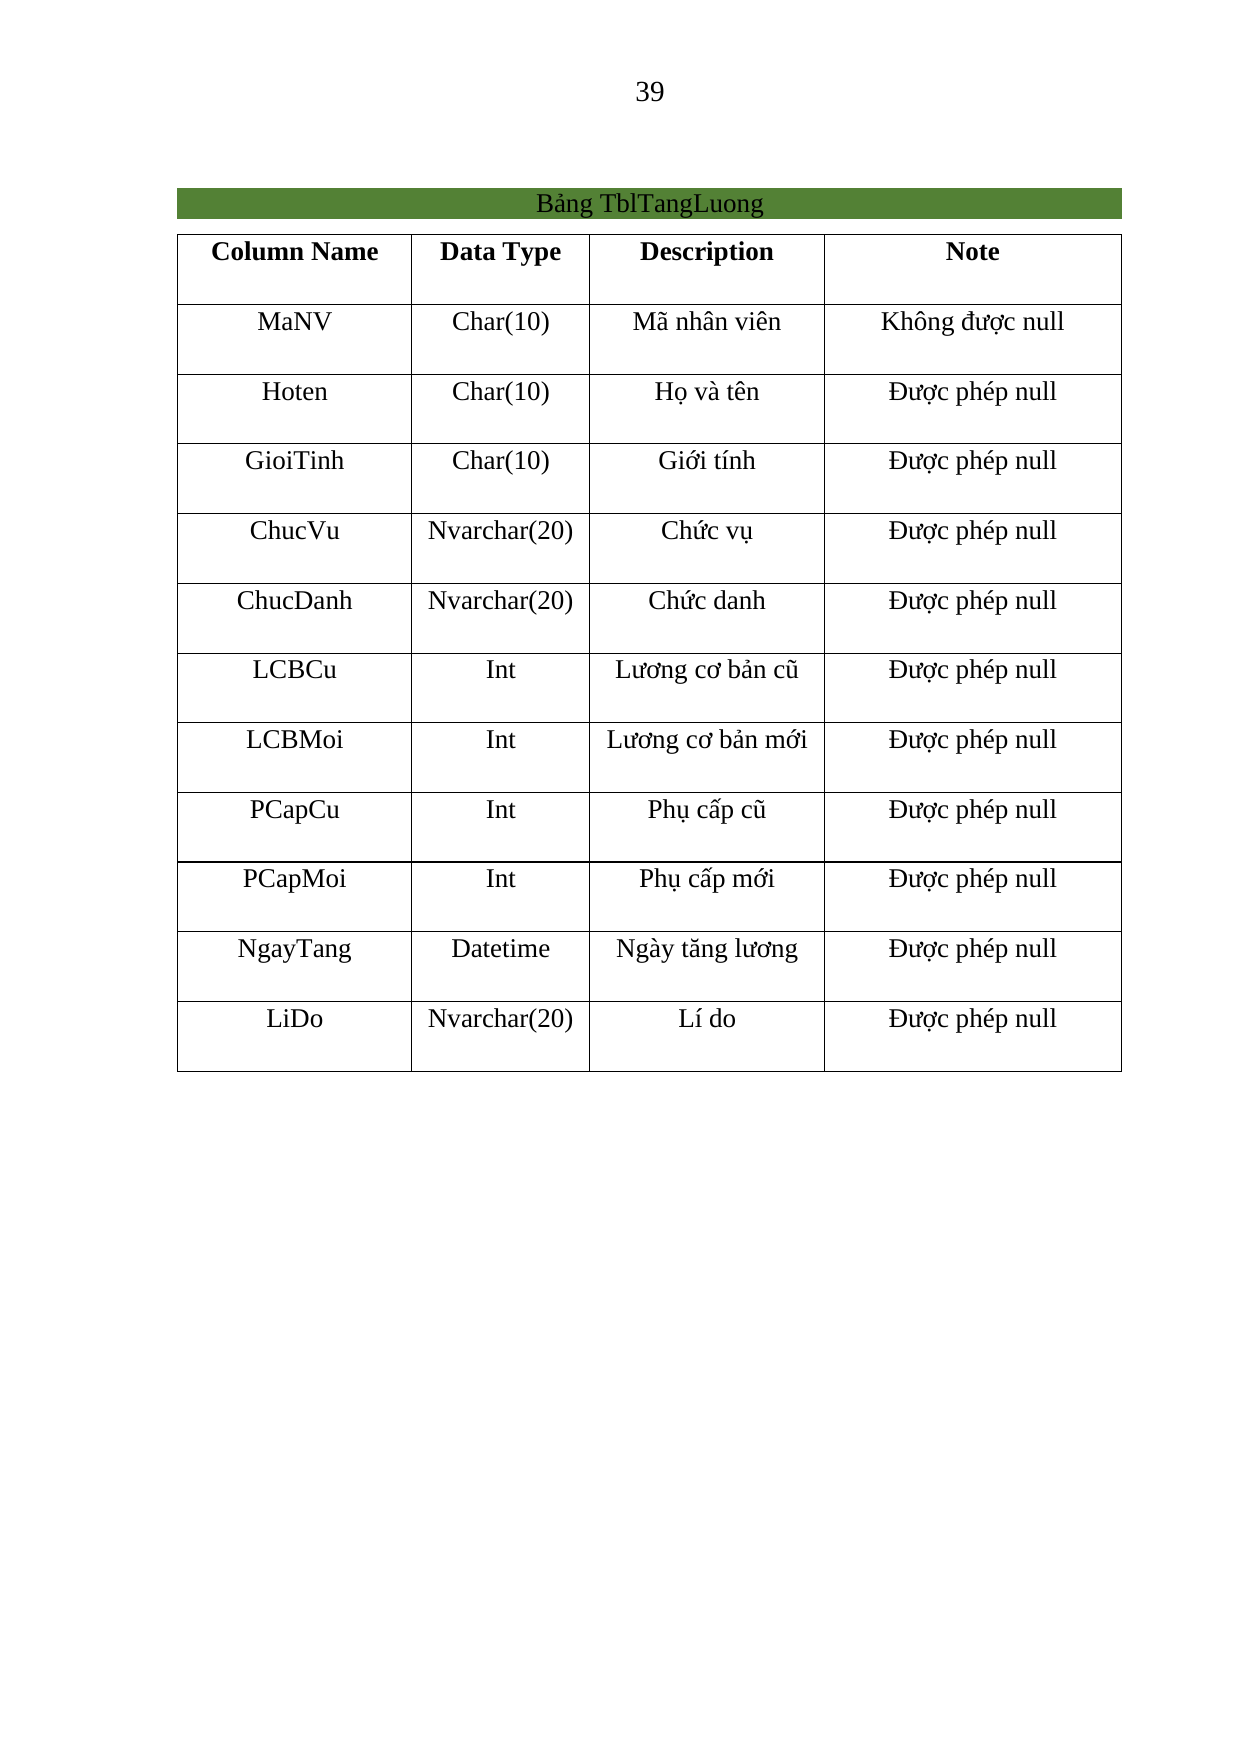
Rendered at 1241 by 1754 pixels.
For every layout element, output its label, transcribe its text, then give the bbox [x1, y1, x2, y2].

table_cell Được phép null [825, 375, 1121, 443]
table_cell Datetime [412, 932, 589, 1001]
table_header Note [825, 235, 1121, 304]
table_cell Ngày tăng lương [590, 932, 824, 1001]
table_cell Giới tính [590, 444, 824, 513]
table_cell Int [412, 654, 589, 722]
text Bảng TblTangLuong [177, 188, 1122, 219]
table_cell Được phép null [825, 723, 1121, 792]
table_cell LCBCu [178, 654, 411, 722]
table_cell Được phép null [825, 444, 1121, 513]
table_cell PCapCu [178, 793, 411, 861]
table_cell Chức danh [590, 584, 824, 652]
table_cell Lí do [590, 1002, 824, 1071]
table_cell Họ và tên [590, 375, 824, 443]
table_cell Int [412, 863, 589, 931]
table_cell Được phép null [825, 793, 1121, 861]
table_cell Char(10) [412, 305, 589, 374]
table_cell Char(10) [412, 375, 589, 443]
table_cell MaNV [178, 305, 411, 374]
table_cell Không được null [825, 305, 1121, 374]
table_cell LiDo [178, 1002, 411, 1071]
table_cell GioiTinh [178, 444, 411, 513]
table_cell Được phép null [825, 654, 1121, 722]
table_cell Được phép null [825, 932, 1121, 1001]
table_cell PCapMoi [178, 863, 411, 931]
table_cell Chức vụ [590, 514, 824, 583]
table_cell Nvarchar(20) [412, 584, 589, 652]
table_cell Phụ cấp cũ [590, 793, 824, 861]
table_cell ChucVu [178, 514, 411, 583]
table_cell NgayTang [178, 932, 411, 1001]
table_cell Char(10) [412, 444, 589, 513]
table_cell Nvarchar(20) [412, 1002, 589, 1071]
table_cell Hoten [178, 375, 411, 443]
table_cell Được phép null [825, 514, 1121, 583]
table_cell Được phép null [825, 863, 1121, 931]
table_header Column Name [178, 235, 411, 304]
table_cell Phụ cấp mới [590, 863, 824, 931]
table_cell Được phép null [825, 584, 1121, 652]
table_cell Được phép null [825, 1002, 1121, 1071]
table_cell ChucDanh [178, 584, 411, 652]
table_cell Mã nhân viên [590, 305, 824, 374]
table_cell Lương cơ bản mới [590, 723, 824, 792]
table_cell Nvarchar(20) [412, 514, 589, 583]
table_cell Lương cơ bản cũ [590, 654, 824, 722]
table_header Description [590, 235, 824, 304]
table_cell LCBMoi [178, 723, 411, 792]
table_cell Int [412, 793, 589, 861]
table_header Data Type [412, 235, 589, 304]
table_cell Int [412, 723, 589, 792]
